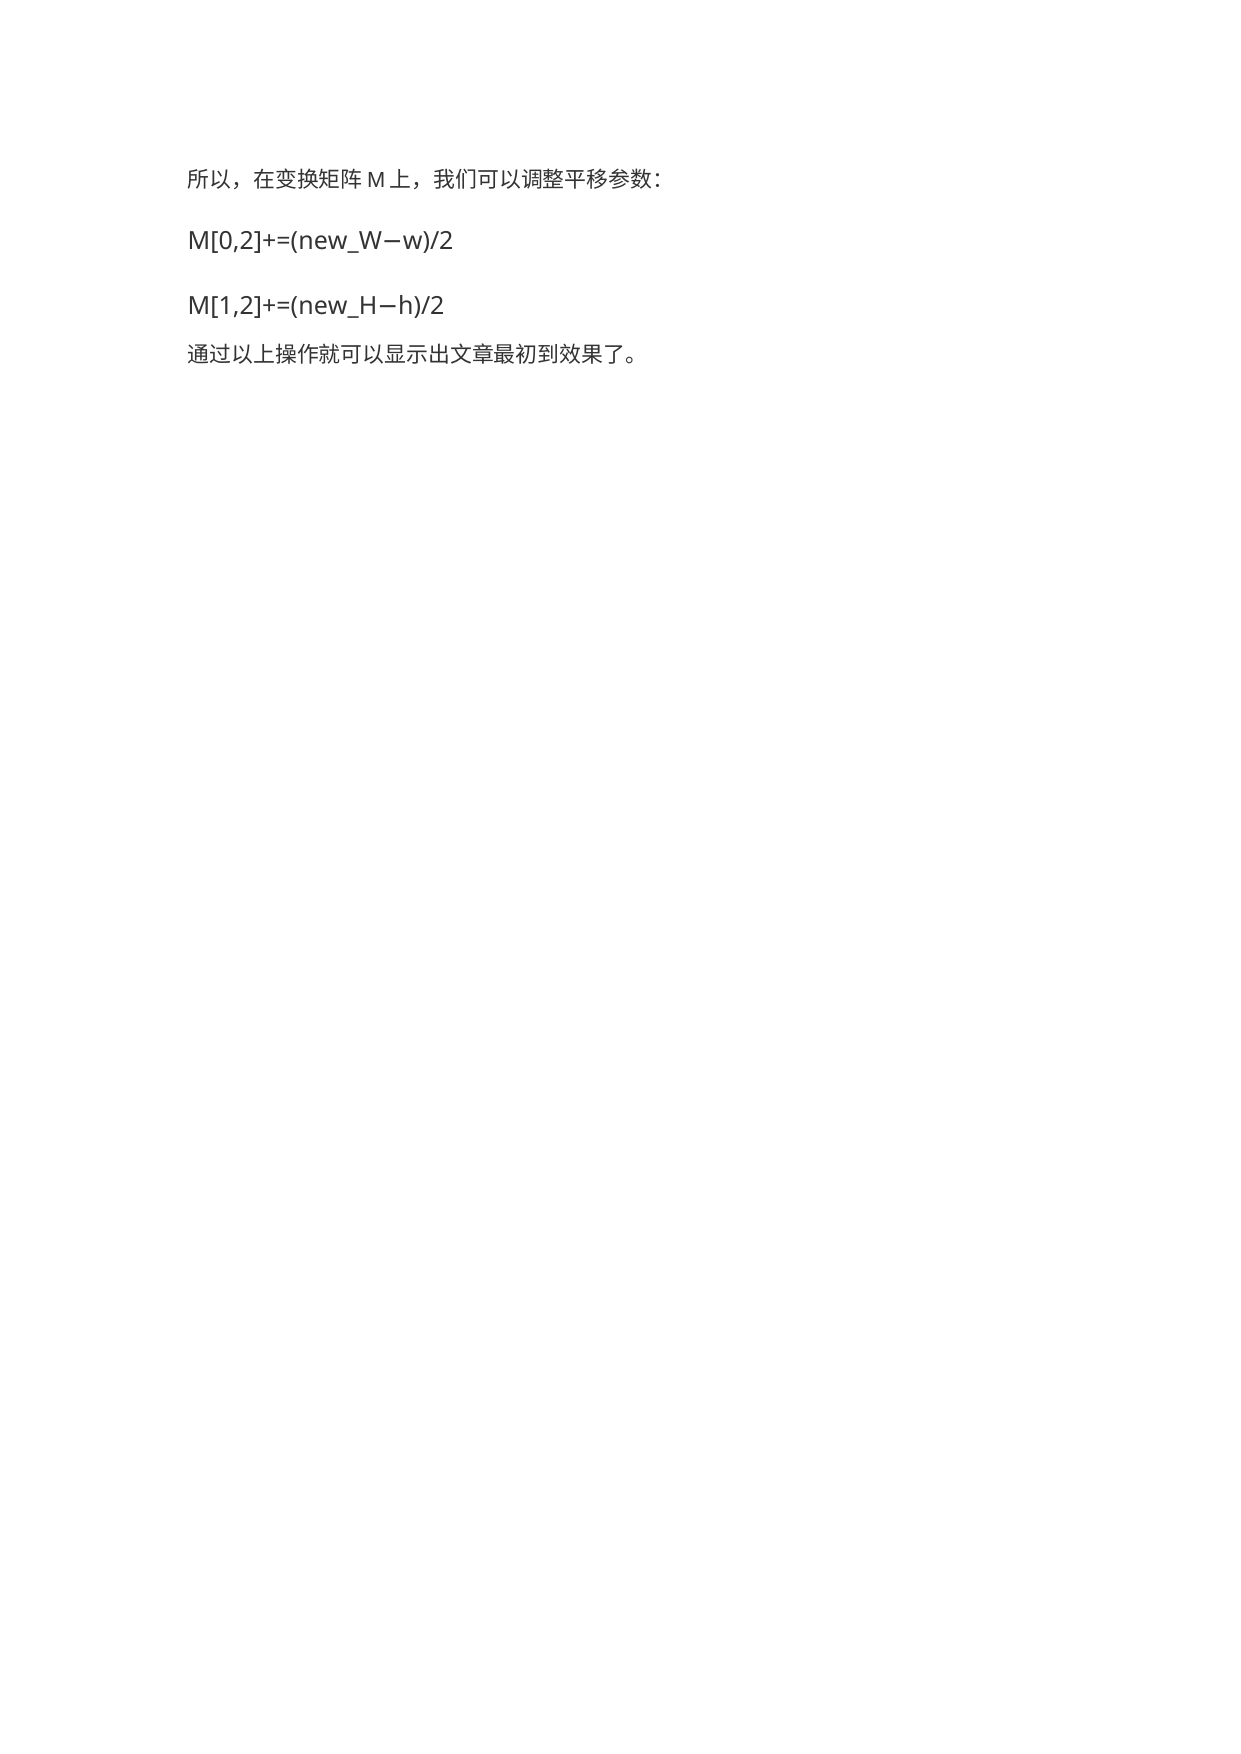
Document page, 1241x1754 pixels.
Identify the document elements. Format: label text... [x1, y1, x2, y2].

text M[1,2]+=(new_H−h)/2 [187, 272, 1053, 337]
text 所以，在变换矩阵M上，我们可以调整平移参数： [187, 162, 1053, 194]
text M[0,2]+=(new_W−w)/2 [187, 207, 1053, 272]
text 通过以上操作就可以显示出文章最初到效果了。 [187, 337, 1053, 369]
